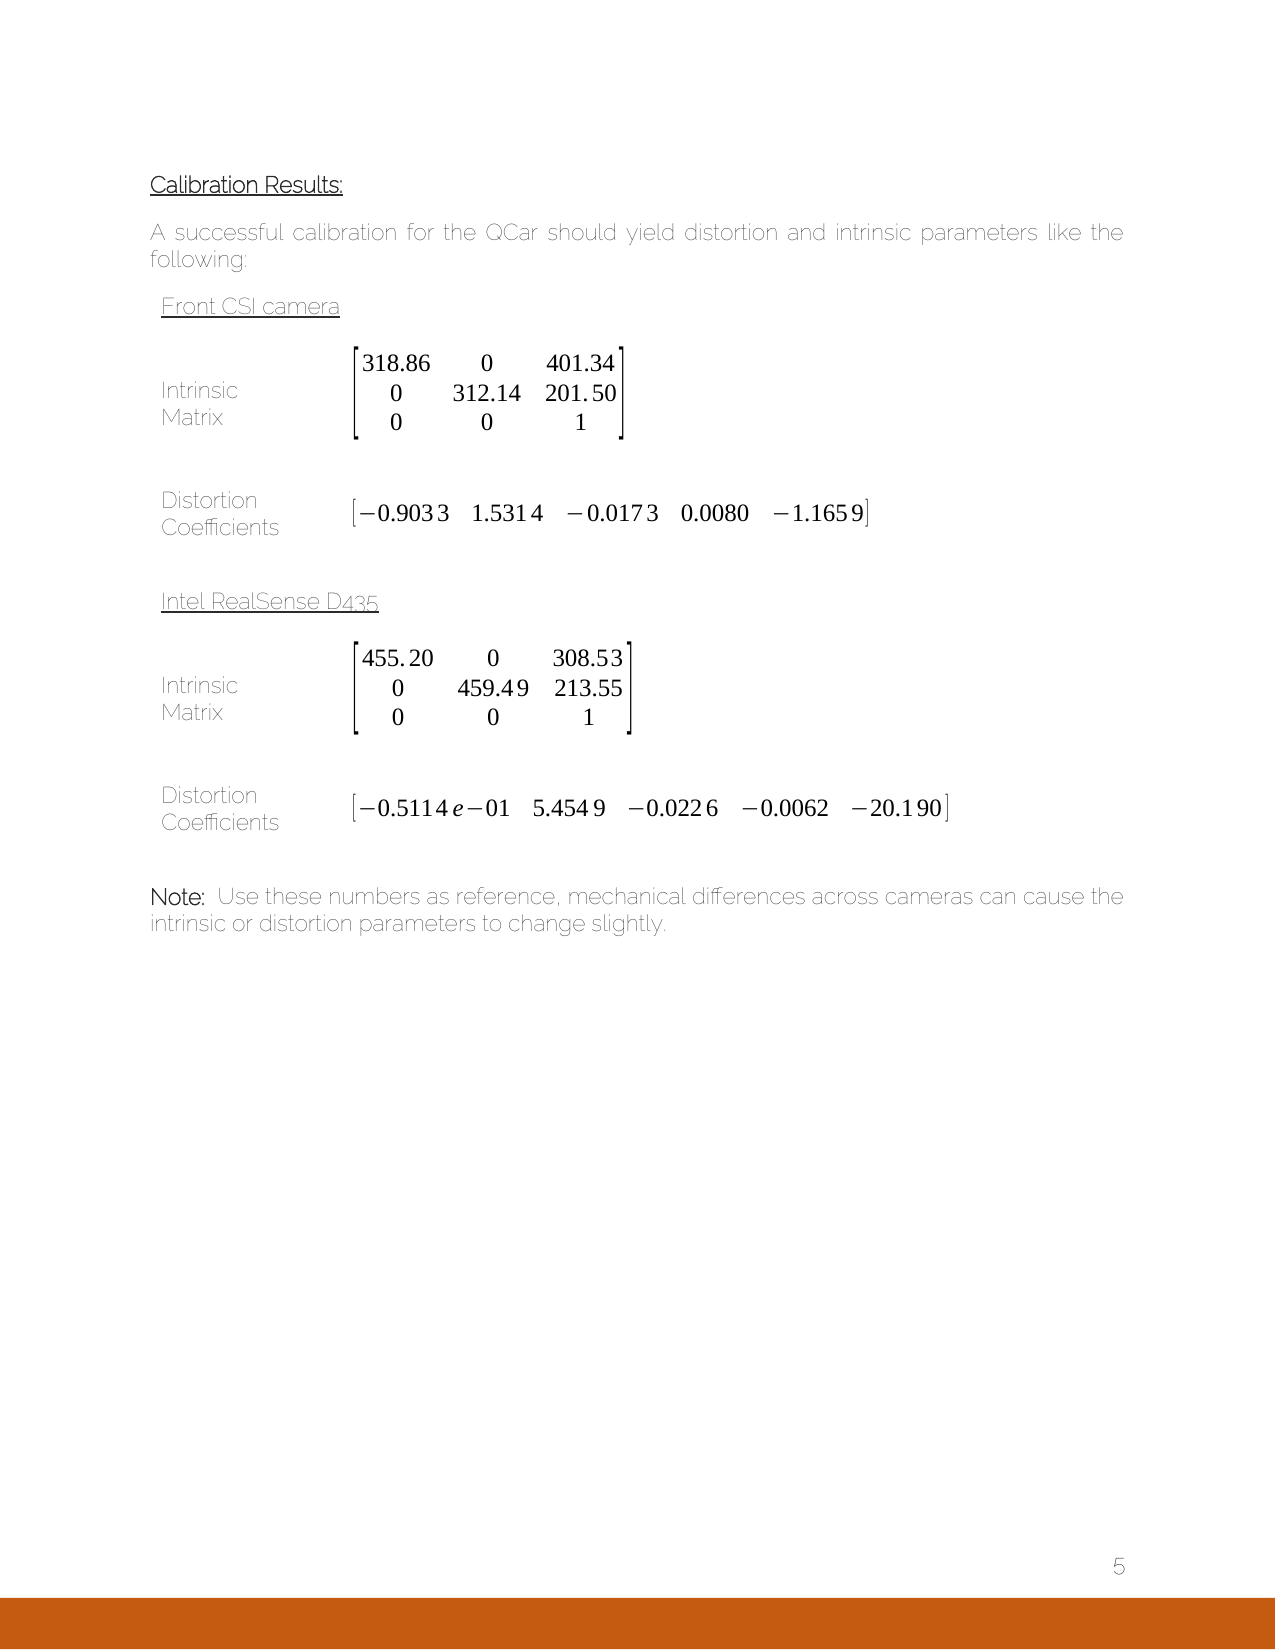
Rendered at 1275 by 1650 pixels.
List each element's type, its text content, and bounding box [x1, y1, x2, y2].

table_cell [341, 761, 1169, 835]
table_cell [341, 615, 1169, 761]
table_cell Intel RealSense D435 [150, 540, 1170, 615]
table_cell [341, 466, 1169, 540]
table_header Front CSI camera [150, 272, 1170, 320]
table_cell Intrinsic Matrix [150, 320, 341, 466]
table_cell [341, 320, 1169, 466]
table_cell Intrinsic Matrix [150, 615, 341, 761]
text Note: Use these numbers as reference, mechanical differences across cameras can cause the intrinsic or distortion parameters to change slightly. [150, 856, 1125, 937]
table_cell Distortion Coefficients [150, 761, 341, 835]
text A successful calibration for the QCar should yield distortion and intrinsic parameters like the following: [150, 218, 1125, 272]
text Calibration Results: [150, 171, 1125, 198]
table_cell Distortion Coefficients [150, 466, 341, 540]
